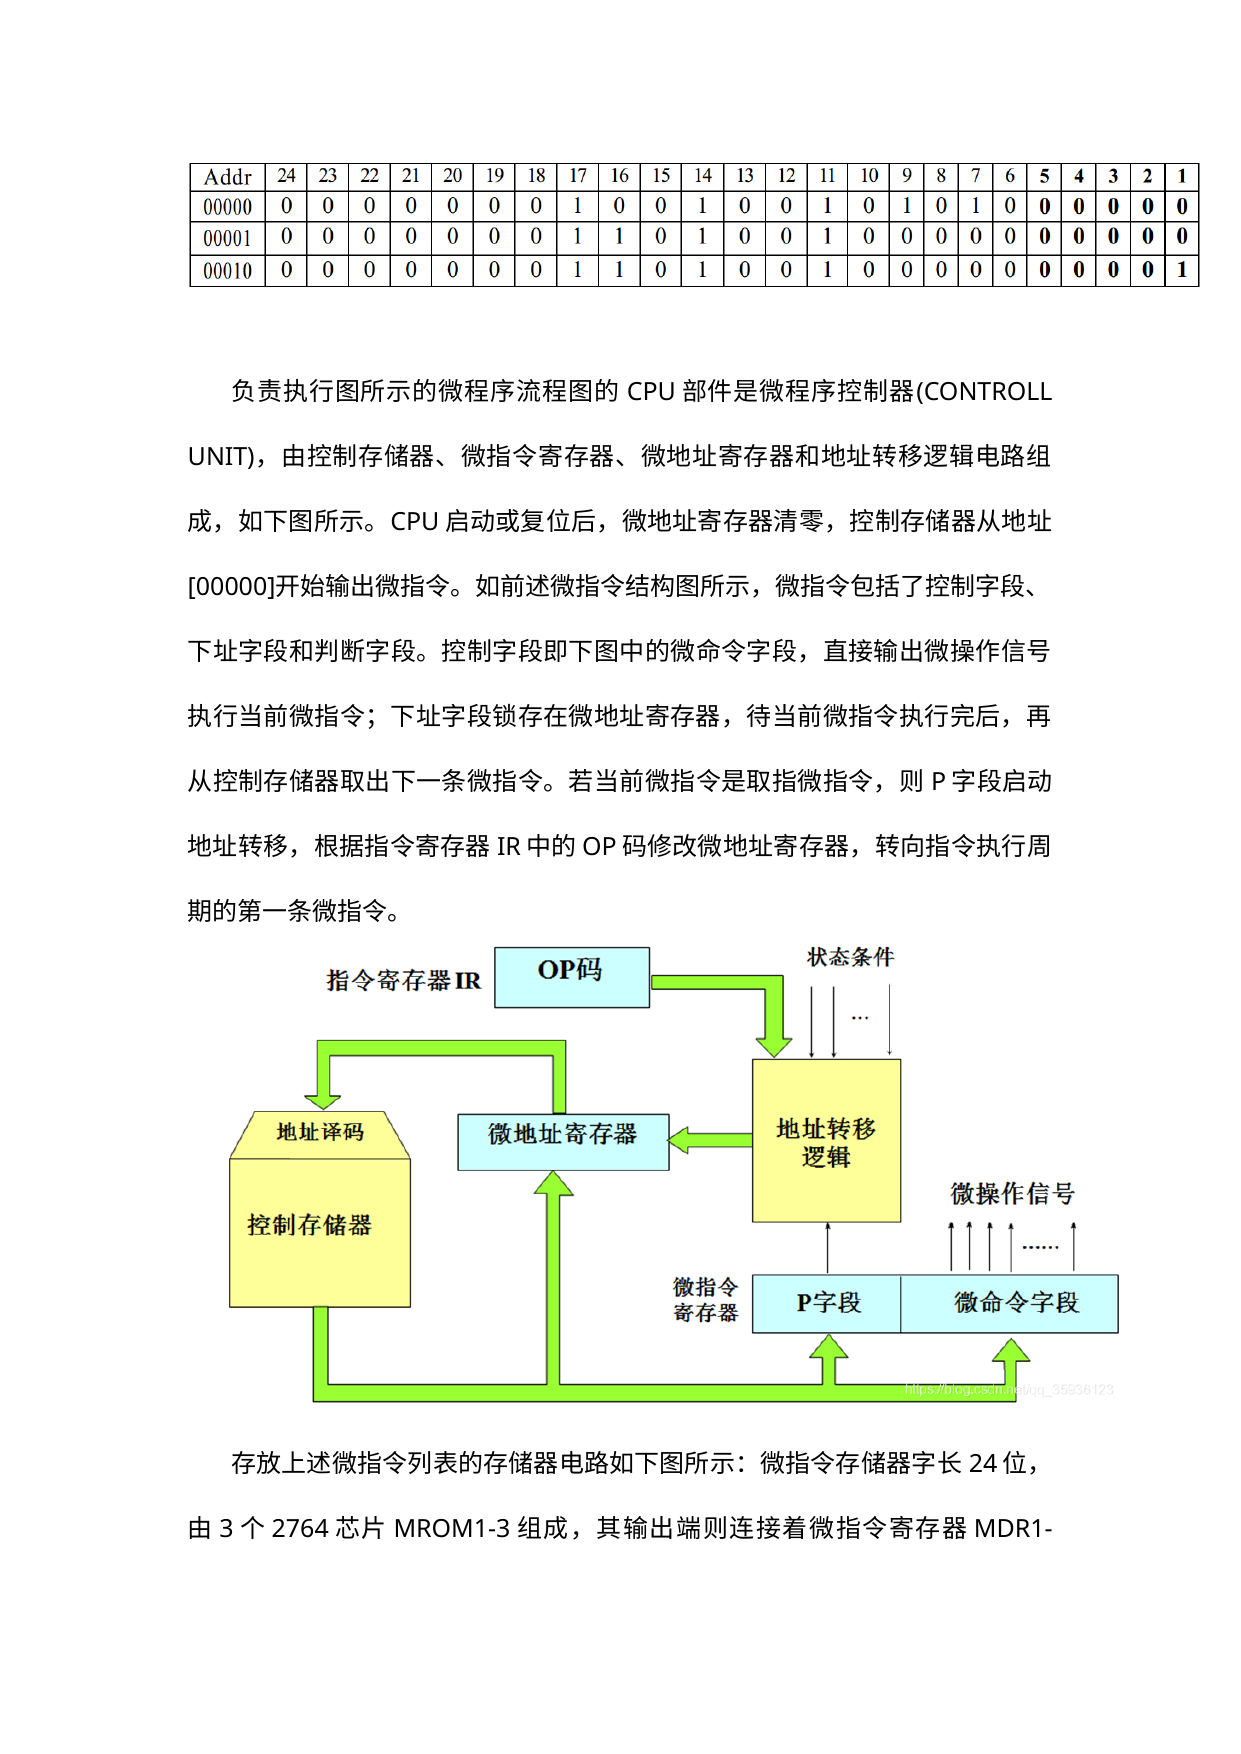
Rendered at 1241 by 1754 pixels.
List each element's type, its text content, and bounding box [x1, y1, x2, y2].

picture [187, 162, 1202, 289]
picture [225, 942, 1121, 1405]
list 负责执行图所示的微程序流程图的CPU部件是微程序控制器(CONTROLL UNIT)，由控制存储器、微指令寄存器、微地址寄存器和地址转移逻辑电路组成，如下图所示。CPU启动或复位后，微地址寄存器清零，控制存储器从地址[00000]开始输出微指令。如前述微指令结构图所示，微指令包括了控制字段、下址字段和判断字段。控制字段即下图中的微命令字段，直接输出微操作信号执行当前微指令；下址字段锁存在微地址寄存器，待当前微指令执行完后，再从控制存储器取出下一条微指令。若当前微指令是取指微指令，则P字段启动地址转移，根据指令寄存器IR中的OP码修改微地址寄存器，转向指令执行周期的第一条微指令。 [187, 357, 1053, 942]
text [187, 1429, 1053, 1559]
